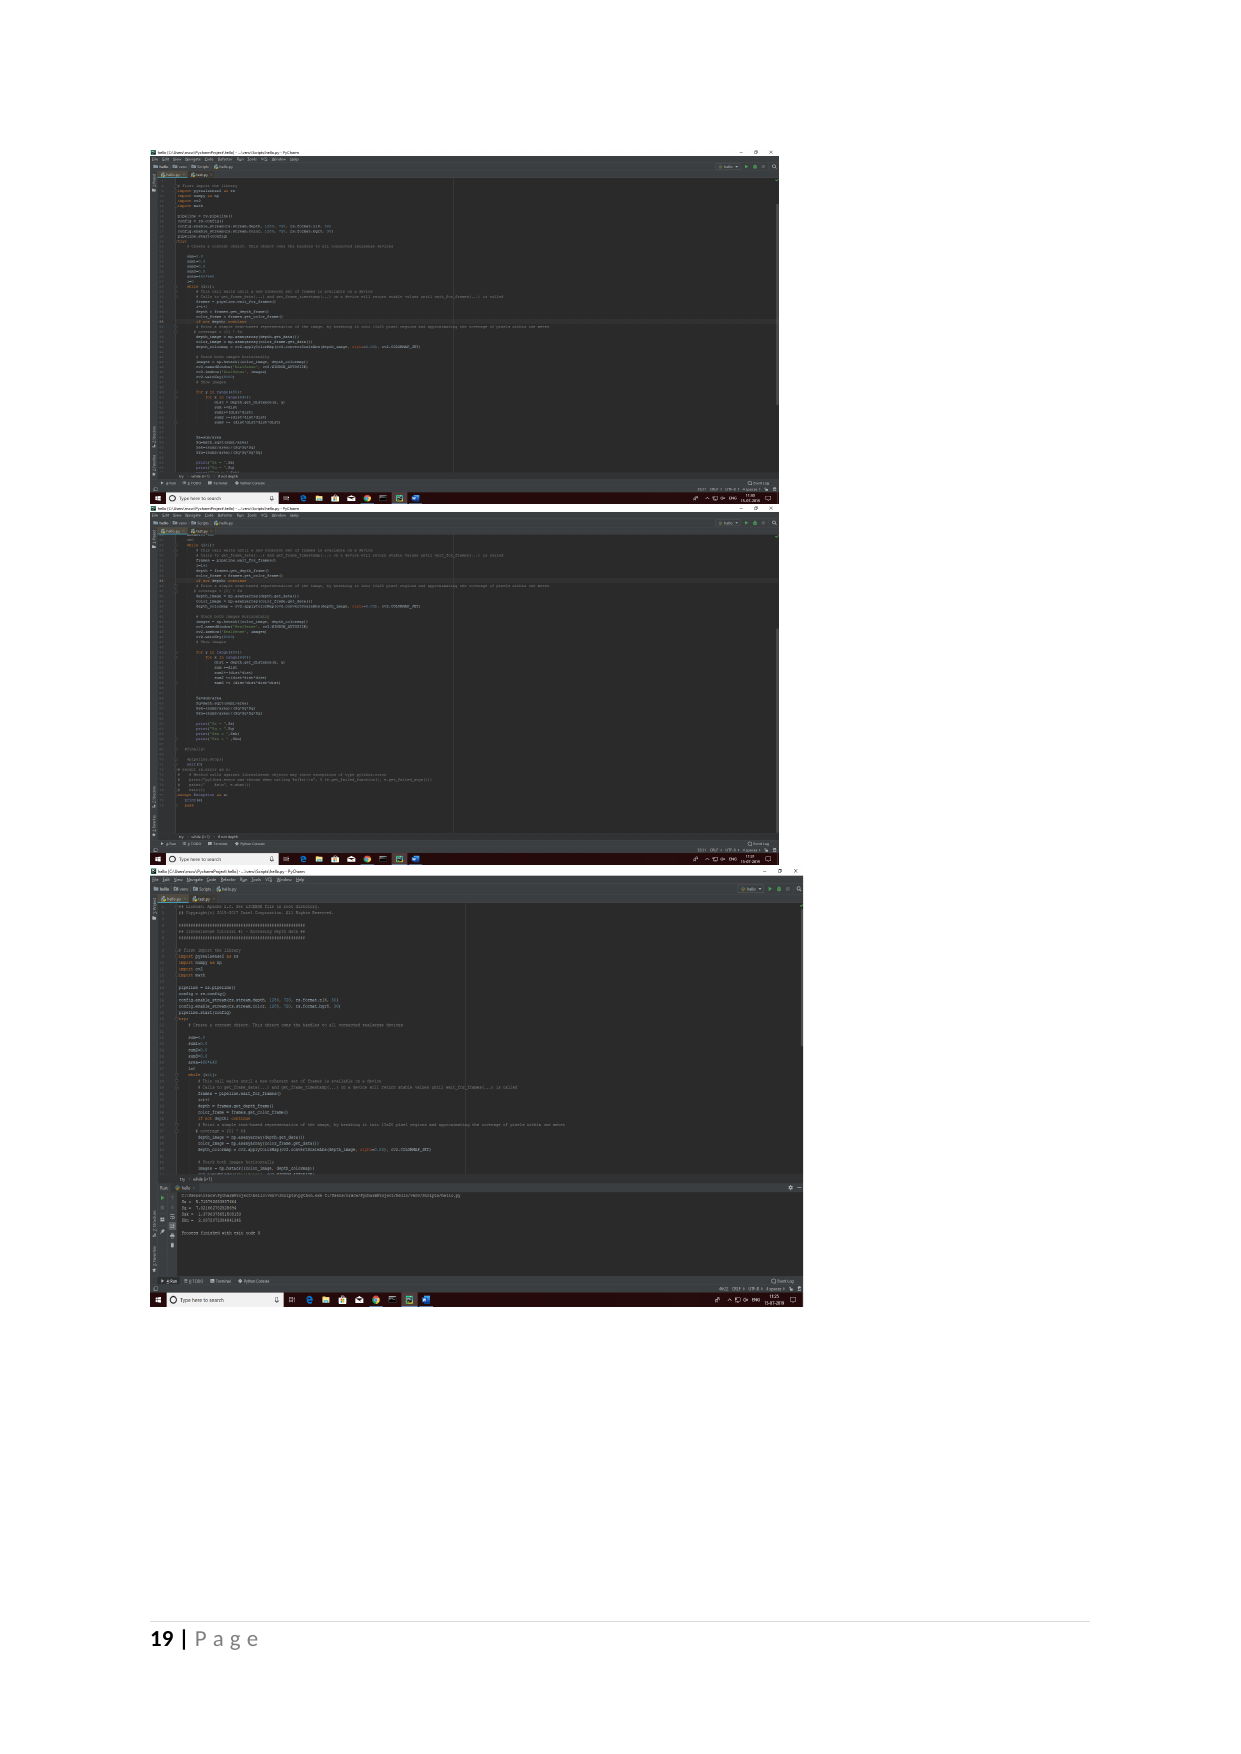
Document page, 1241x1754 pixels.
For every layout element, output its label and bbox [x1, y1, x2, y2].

picture [150, 867, 804, 1307]
picture [150, 150, 779, 504]
picture [150, 505, 779, 865]
